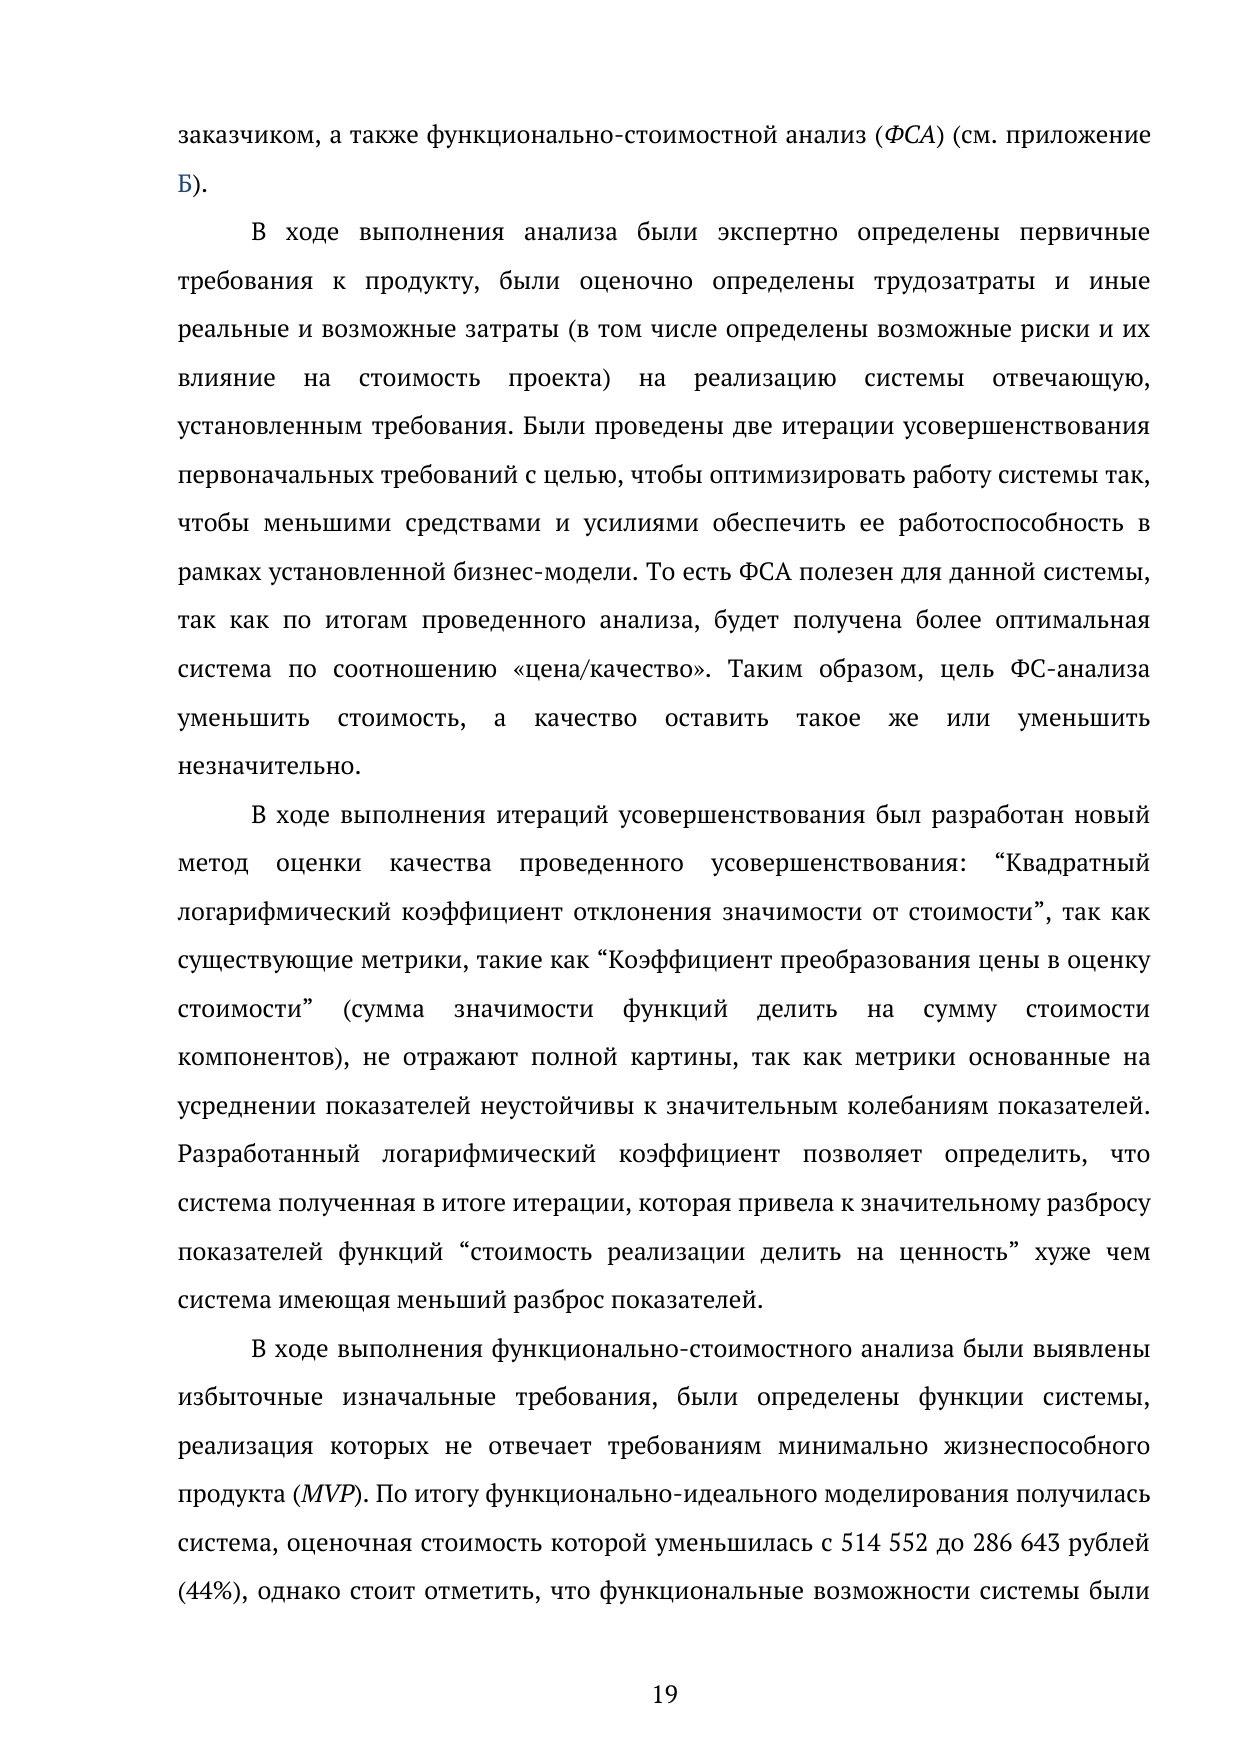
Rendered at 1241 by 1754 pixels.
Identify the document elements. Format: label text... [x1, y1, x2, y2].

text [177, 118, 1152, 199]
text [177, 1332, 1152, 1607]
text В ходе выполнения итераций усовершенствования был разработан новый метод оценки качества проведенного усовершенствования: “Квадратный логарифмический коэффициент отклонения значимости от стоимости”, так как существующие метрики, такие как “Коэффициент преобразования цены в оценку стоимости” (сумма значимости функций делить на сумму стоимости компонентов), не отражают полной картины, так как метрики основанные на усреднении показателей неустойчивы к значительным колебаниям показателей. Разработанный логарифмический коэффициент позволяет определить, что система полученная в итоге итерации, которая привела к значительному разбросу показателей функций “стоимость реализации делить на ценность” хуже чем система имеющая меньший разброс показателей. [177, 798, 1152, 1316]
text В ходе выполнения анализа были экспертно определены первичные требования к продукту, были оценочно определены трудозатраты и иные реальные и возможные затраты (в том числе определены возможные риски и их влияние на стоимость проекта) на реализацию системы отвечающую, установленным требования. Были проведены две итерации усовершенствования первоначальных требований с целью, чтобы оптимизировать работу системы так, чтобы меньшими средствами и усилиями обеспечить ее работоспособность в рамках установленной бизнес-модели. То есть ФСА полезен для данной системы, так как по итогам проведенного анализа, будет получена более оптимальная система по соотношению «цена/качество». Таким образом, цель ФС-анализа уменьшить стоимость, а качество оставить такое же или уменьшить незначительно. [177, 215, 1152, 782]
